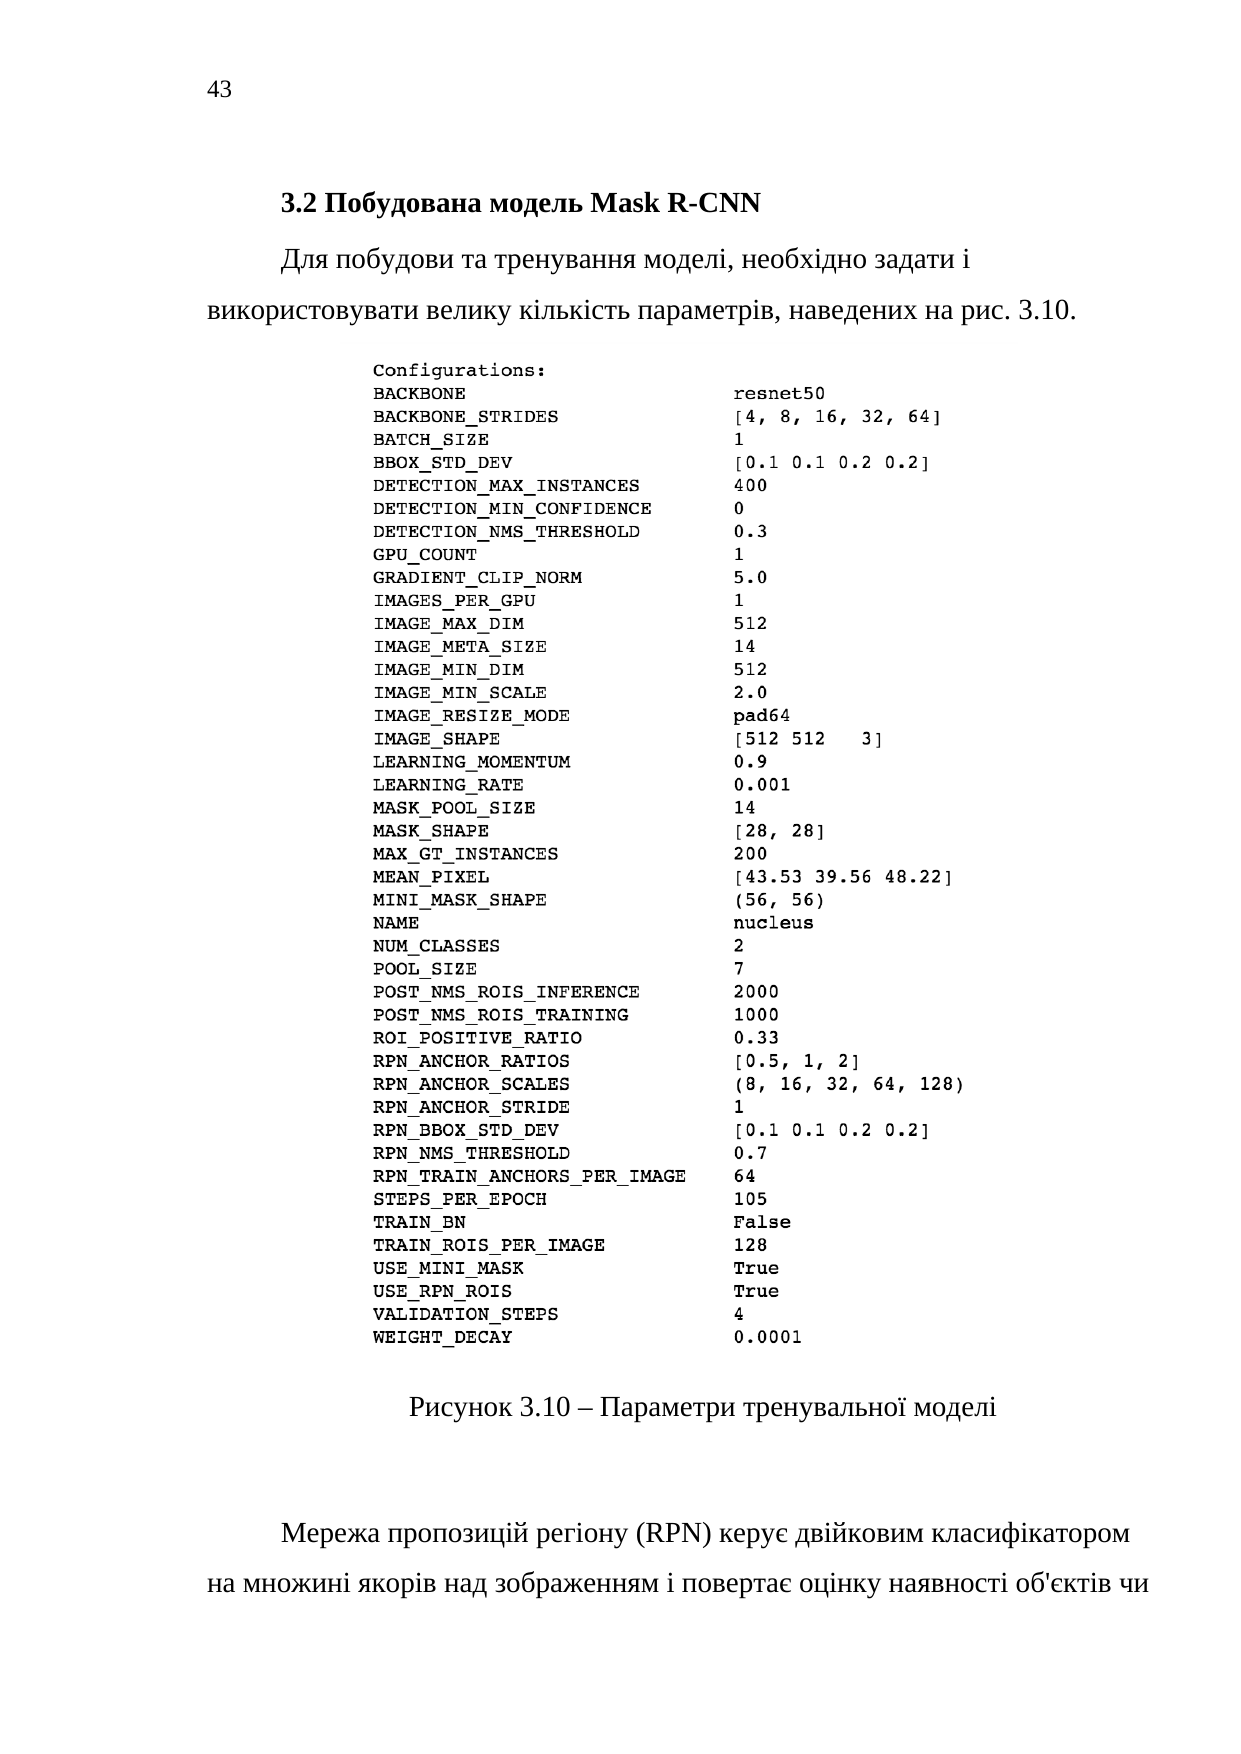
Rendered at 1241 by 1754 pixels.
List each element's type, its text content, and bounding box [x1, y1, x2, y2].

text Рисунок 3.10 – Параметри тренувальної моделі [207, 1389, 1152, 1423]
picture [340, 342, 1018, 1390]
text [207, 1515, 1152, 1599]
subtitle 3.2 Побудована модель Mask R-CNN [207, 185, 1152, 219]
text Для побудови та тренування моделі, необхідно задати і використовувати велику кількість параметрів, наведених на рис. 3.10. [207, 242, 1152, 326]
